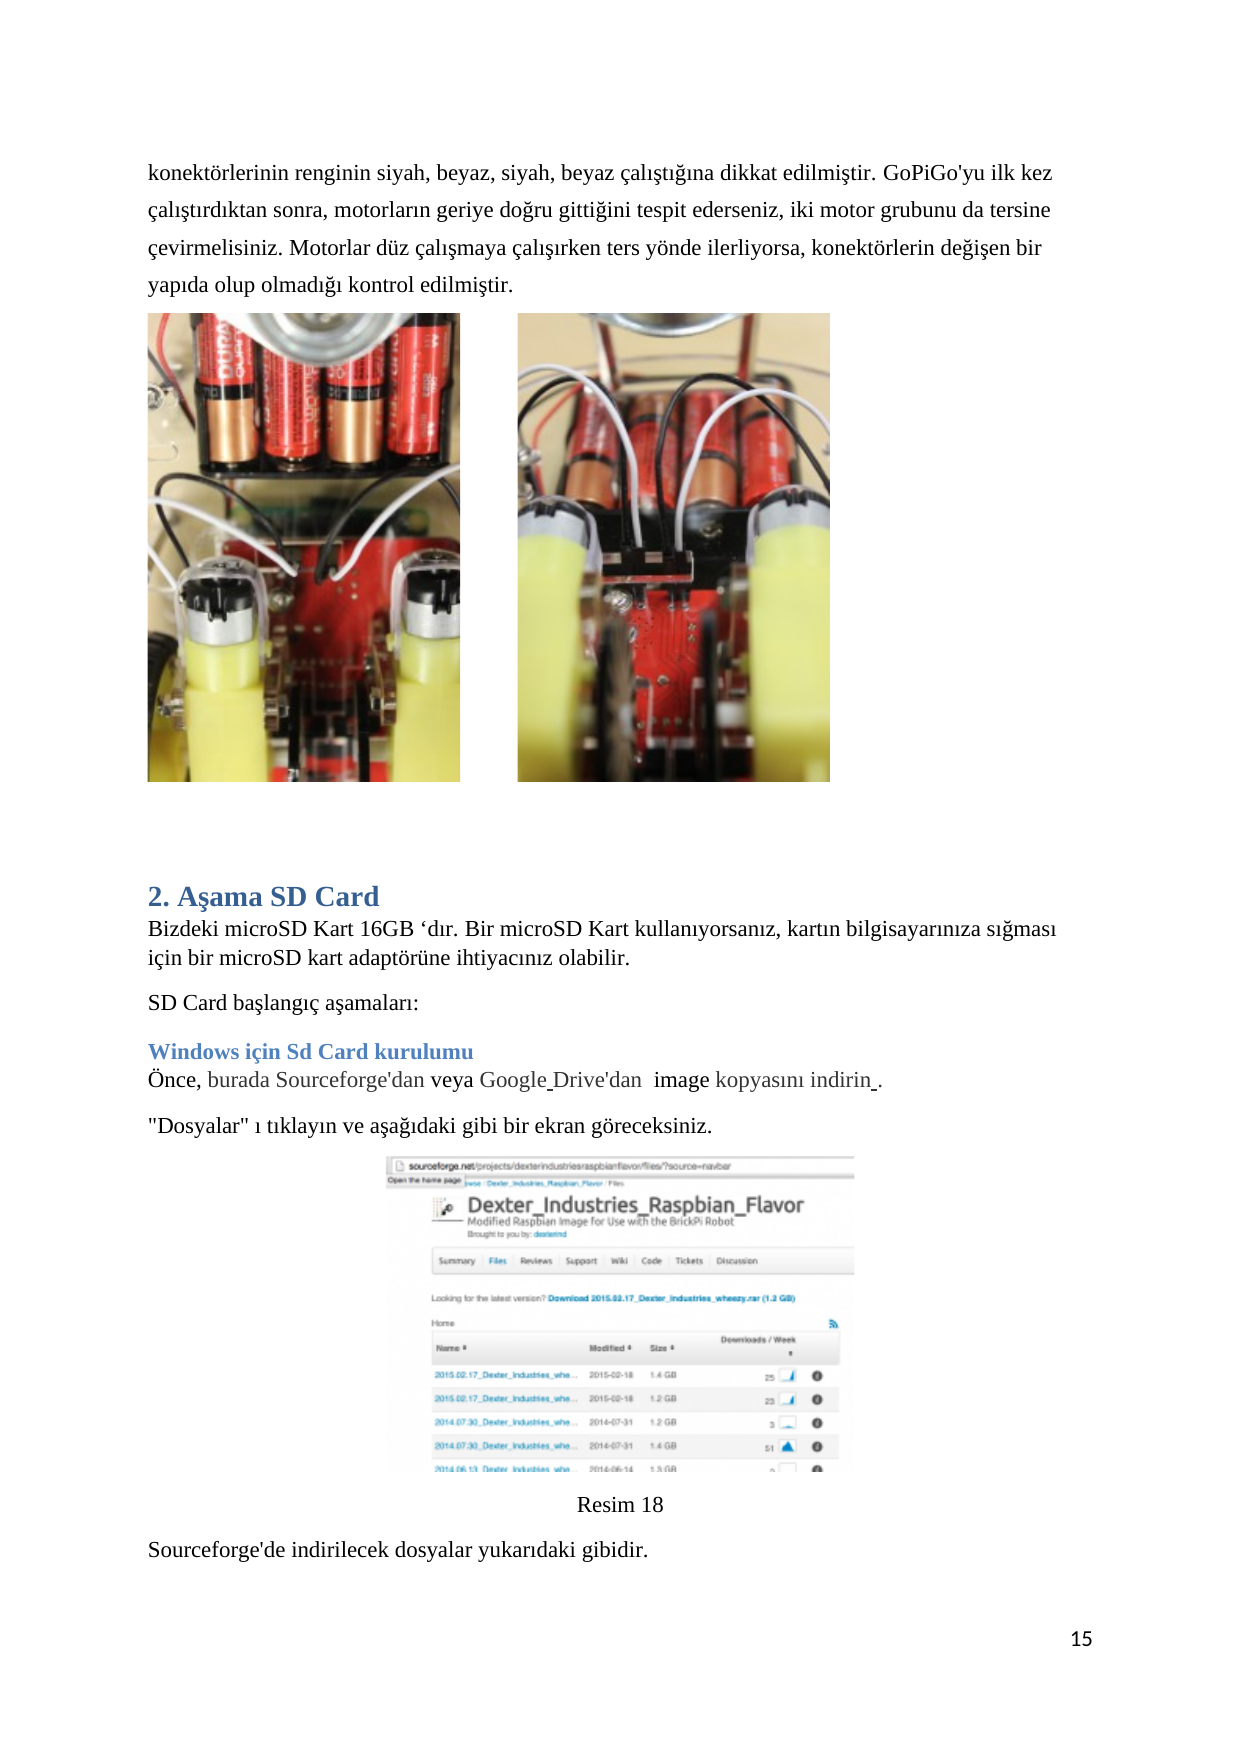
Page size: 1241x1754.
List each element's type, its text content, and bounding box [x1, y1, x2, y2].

text Resim 18 [148, 1491, 1093, 1517]
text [148, 148, 1093, 298]
subtitle 2. Aşama SD Card [148, 879, 1093, 913]
picture [517, 313, 830, 782]
text Bizdeki microSD Kart 16GB ‘dır. Bir microSD Kart kullanıyorsanız, kartın bilgisayarınıza sığması için bir microSD kart adaptörüne ihtiyacınız olabilir. [148, 915, 1093, 970]
picture [385, 1156, 855, 1472]
text "Dosyalar" ı tıklayın ve aşağıdaki gibi bir ekran göreceksiniz. [148, 1112, 1093, 1138]
text Önce, burada Sourceforge'dan veya Google Drive'dan image kopyasını indirin . [148, 1067, 1093, 1093]
picture [147, 313, 461, 782]
text Sourceforge'de indirilecek dosyalar yukarıdaki gibidir. [148, 1536, 1093, 1562]
subtitle Windows için Sd Card kurulumu [148, 1038, 1093, 1064]
text SD Card başlangıç aşamaları: [148, 989, 1093, 1015]
